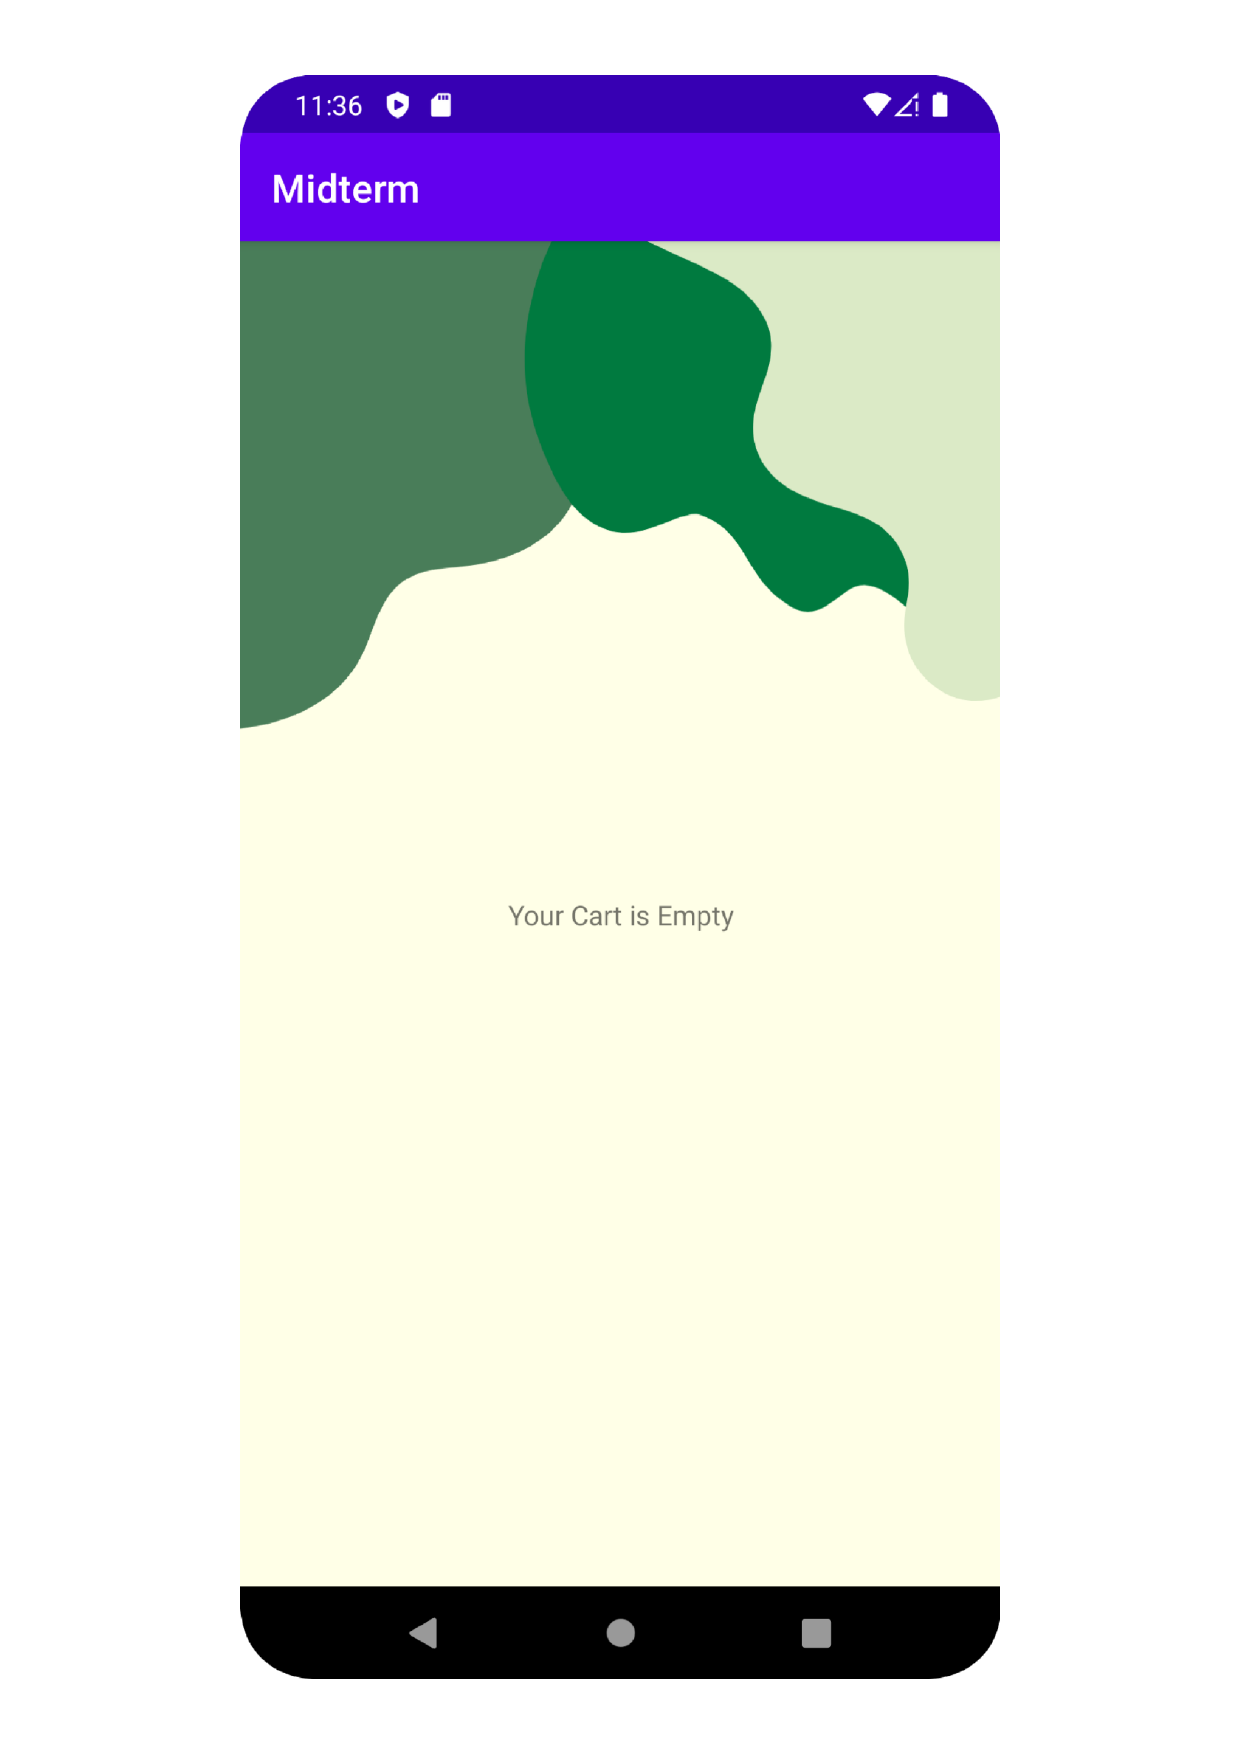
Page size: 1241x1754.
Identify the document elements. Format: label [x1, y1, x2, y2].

picture [240, 75, 1000, 1679]
